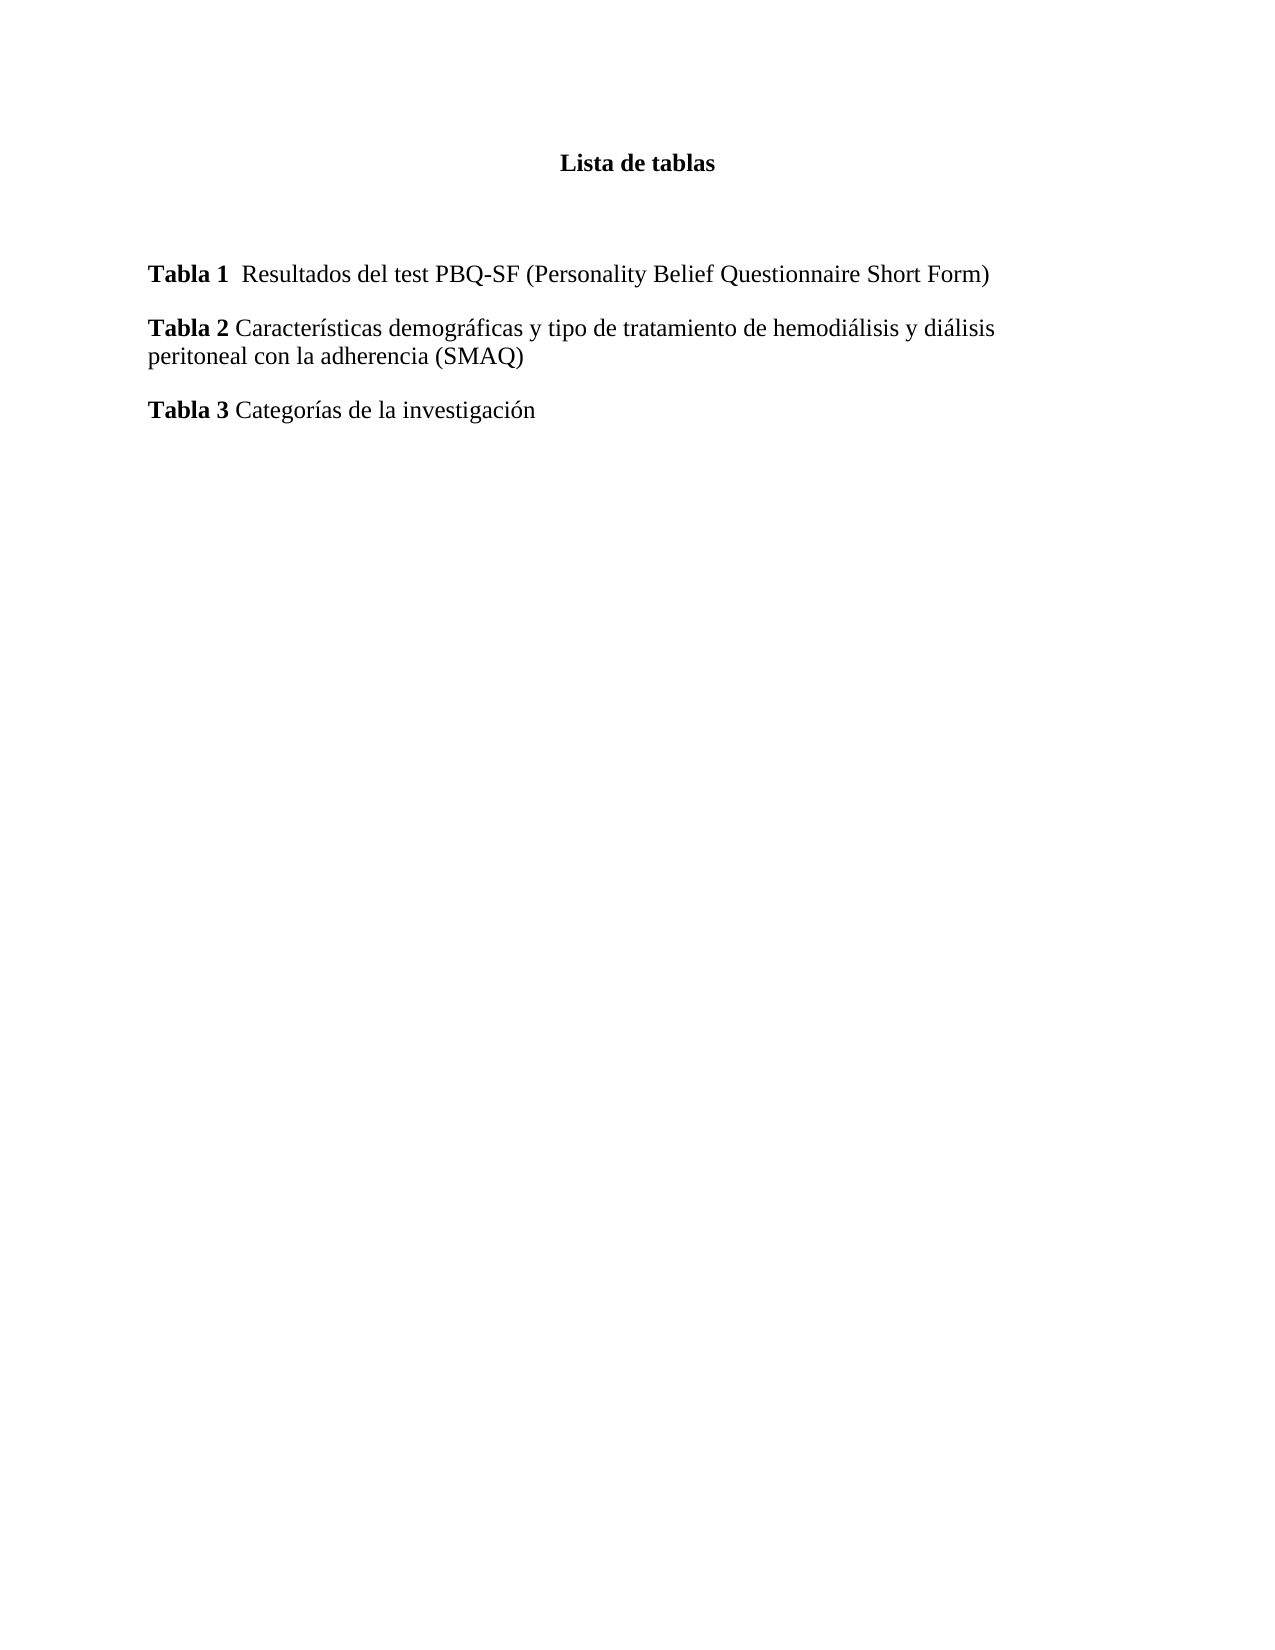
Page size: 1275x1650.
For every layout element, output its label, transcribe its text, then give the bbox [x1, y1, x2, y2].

text Lista de tablas [148, 148, 1127, 176]
